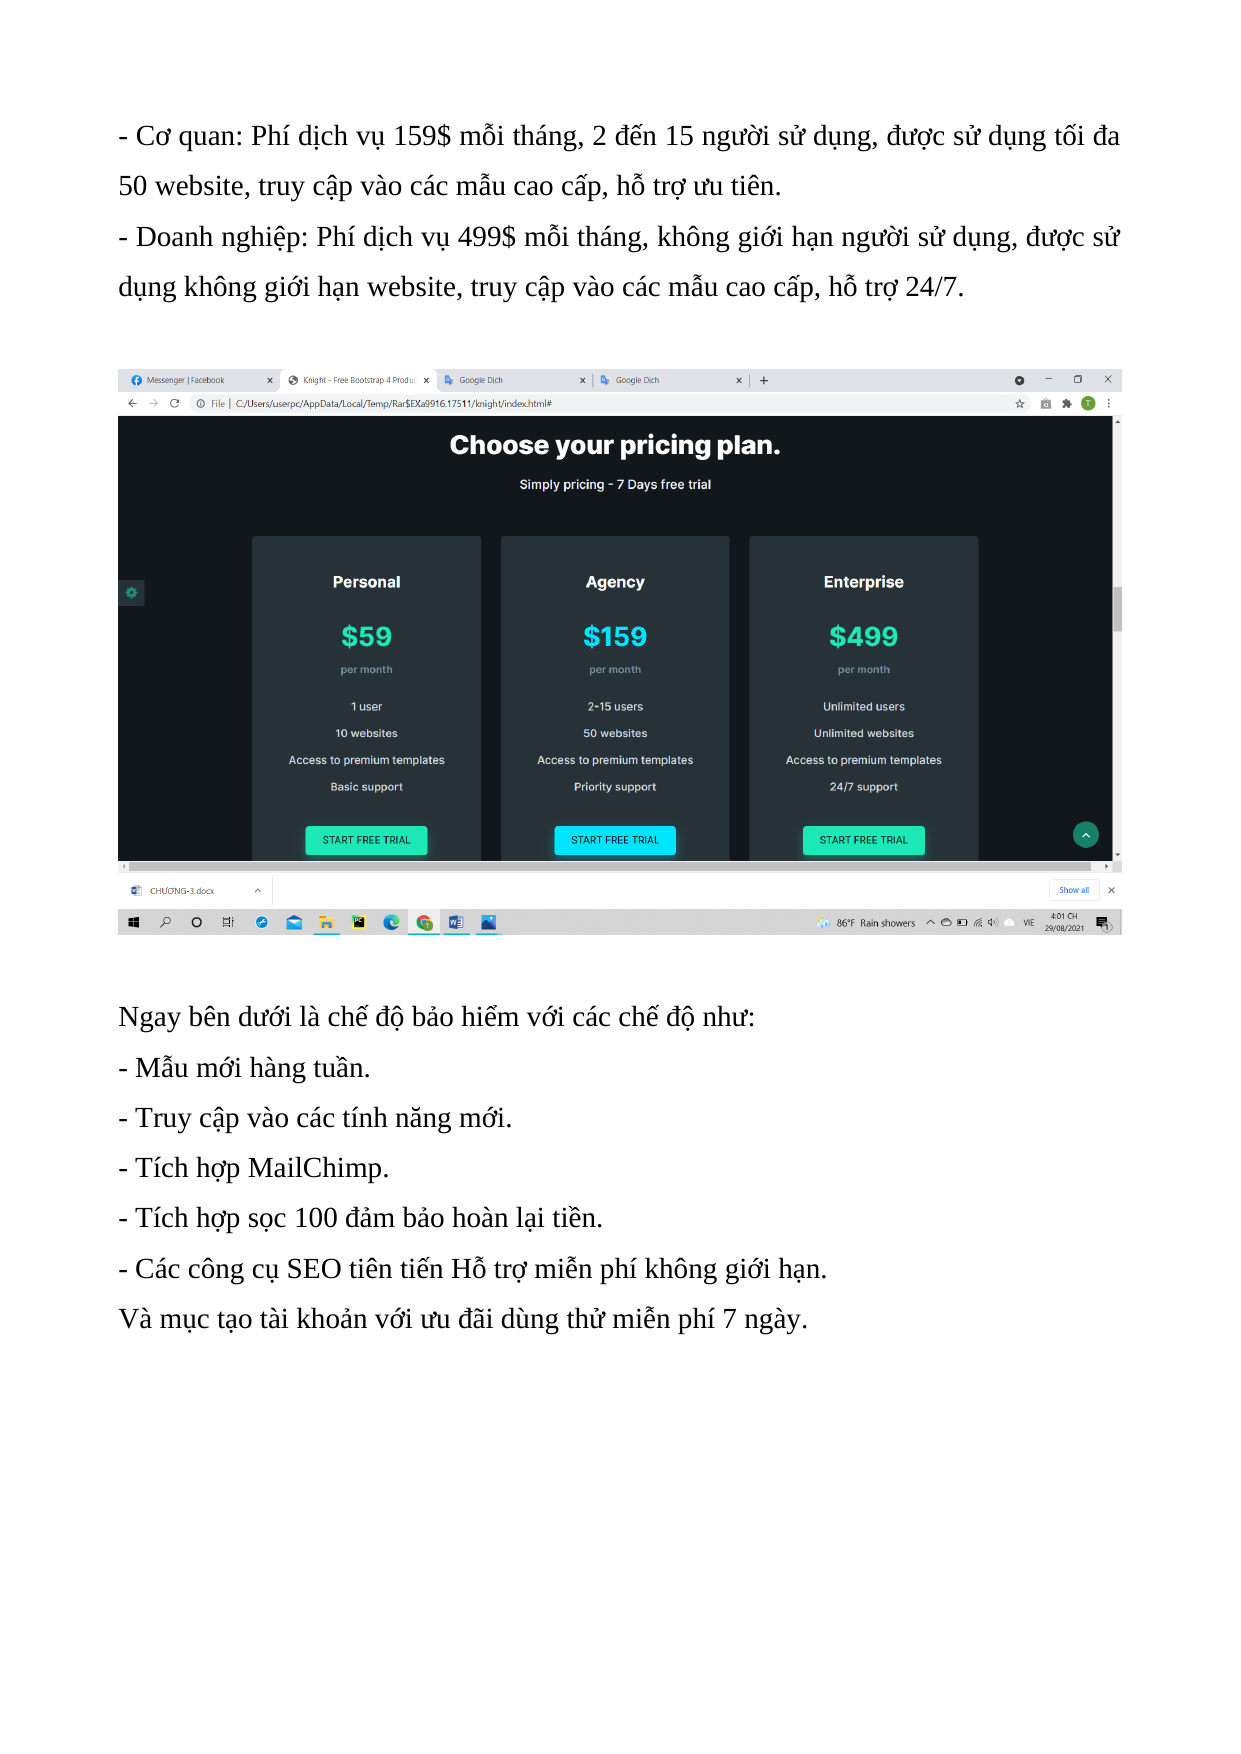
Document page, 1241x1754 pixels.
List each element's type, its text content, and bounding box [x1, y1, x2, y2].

text - Doanh nghiệp: Phí dịch vụ 499$ mỗi tháng, không giới hạn người sử dụng, được sử dụng không giới hạn website, truy cập vào các mẫu cao cấp, hỗ trợ 24/7. [118, 219, 1122, 303]
text Ngay bên dưới là chế độ bảo hiểm với các chế độ như: [118, 999, 1122, 1033]
text Và mục tạo tài khoản với ưu đãi dùng thử miễn phí 7 ngày. [118, 1301, 1122, 1335]
text - Cơ quan: Phí dịch vụ 159$ mỗi tháng, 2 đến 15 người sử dụng, được sử dụng tối đa 50 website, truy cập vào các mẫu cao cấp, hỗ trợ ưu tiên. [118, 118, 1122, 202]
text - Tích hợp sọc 100 đảm bảo hoàn lại tiền. [118, 1201, 1122, 1234]
text - Mẫu mới hàng tuần. [118, 1050, 1122, 1083]
text - Tích hợp MailChimp. [118, 1150, 1122, 1184]
text - Các công cụ SEO tiên tiến Hỗ trợ miễn phí không giới hạn. [118, 1251, 1122, 1284]
picture [118, 369, 1123, 935]
text - Truy cập vào các tính năng mới. [118, 1100, 1122, 1133]
